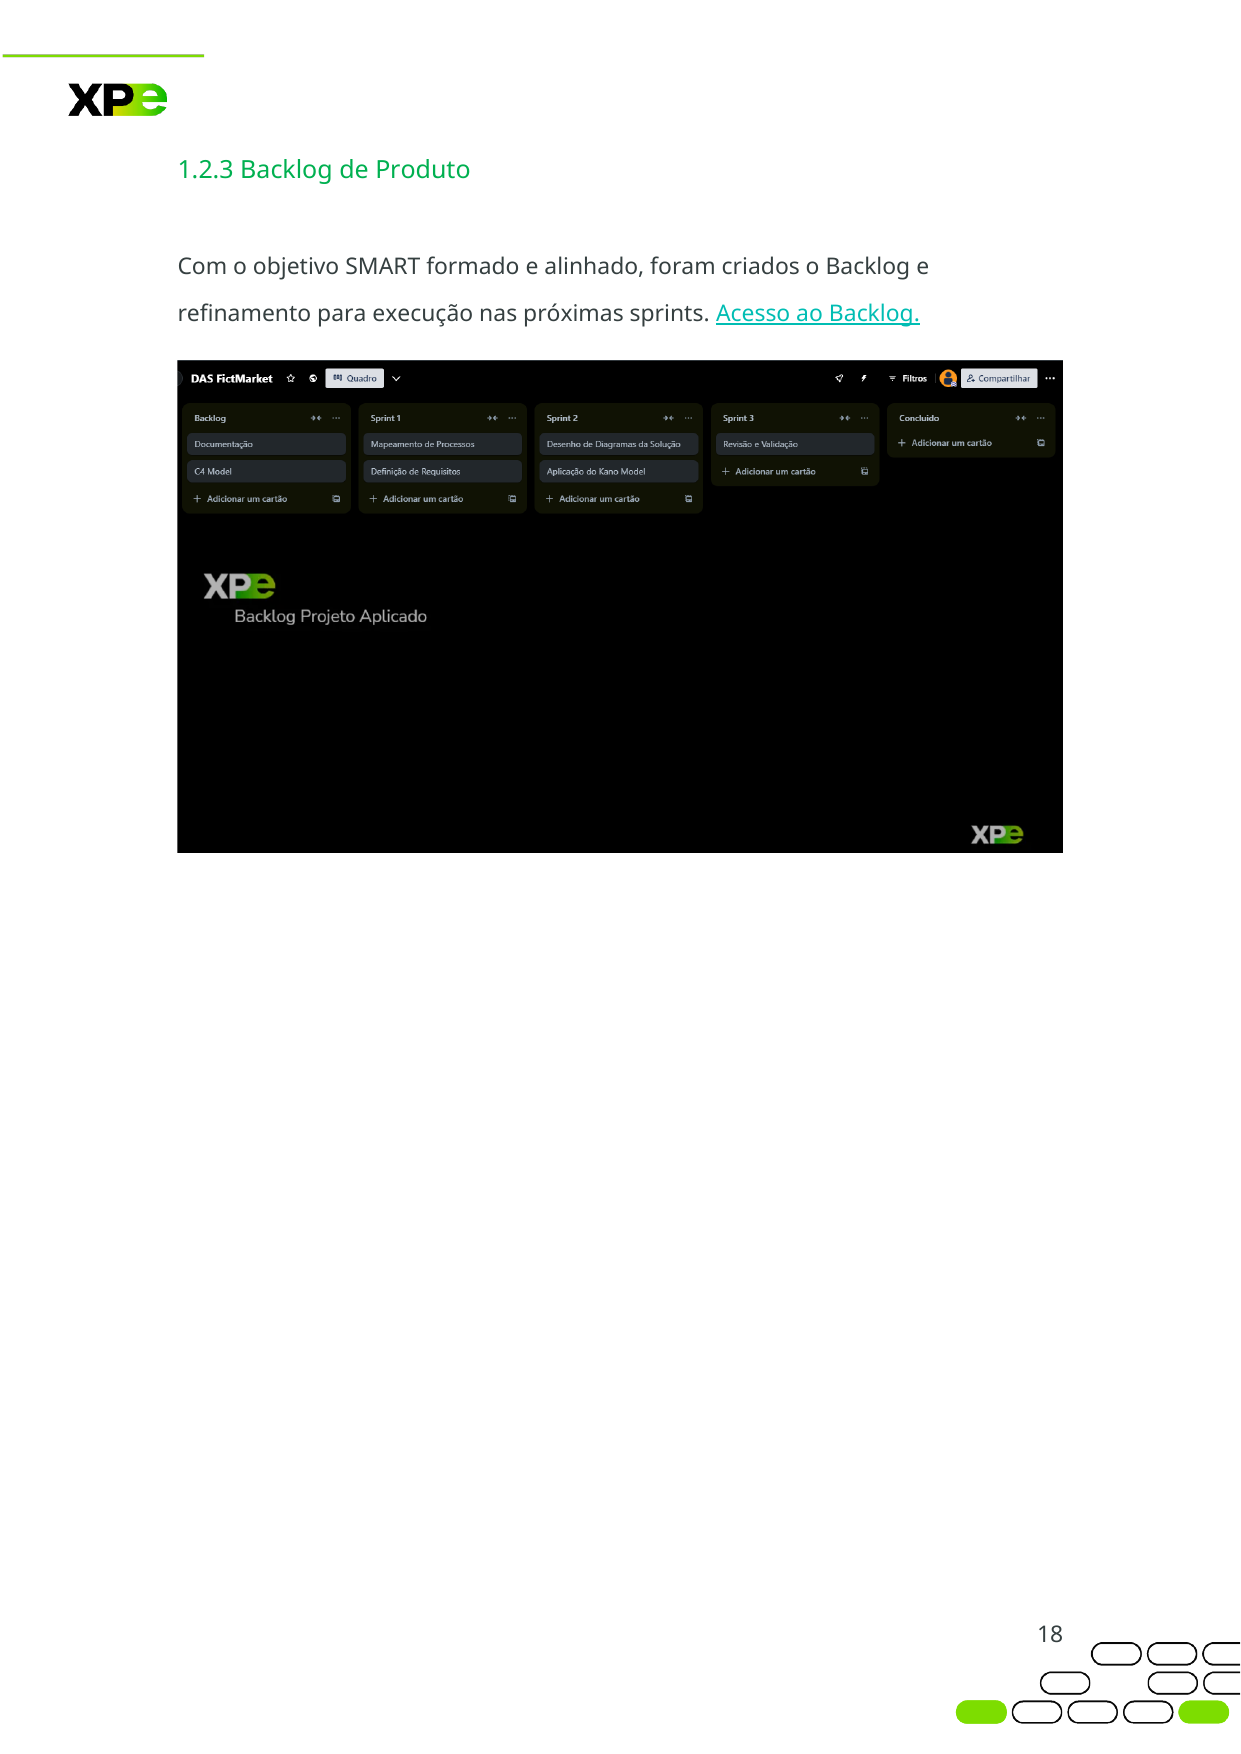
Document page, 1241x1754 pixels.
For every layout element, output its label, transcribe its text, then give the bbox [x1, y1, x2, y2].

text Com o objetivo SMART formado e alinhado, foram criados o Backlog e refinamento para execução nas próximas sprints. Acesso ao Backlog. [177, 203, 1063, 328]
subtitle 1.2.3 Backlog de Produto [177, 152, 1063, 186]
picture [2, 51, 205, 148]
picture [177, 360, 1063, 853]
picture [955, 1642, 1241, 1724]
